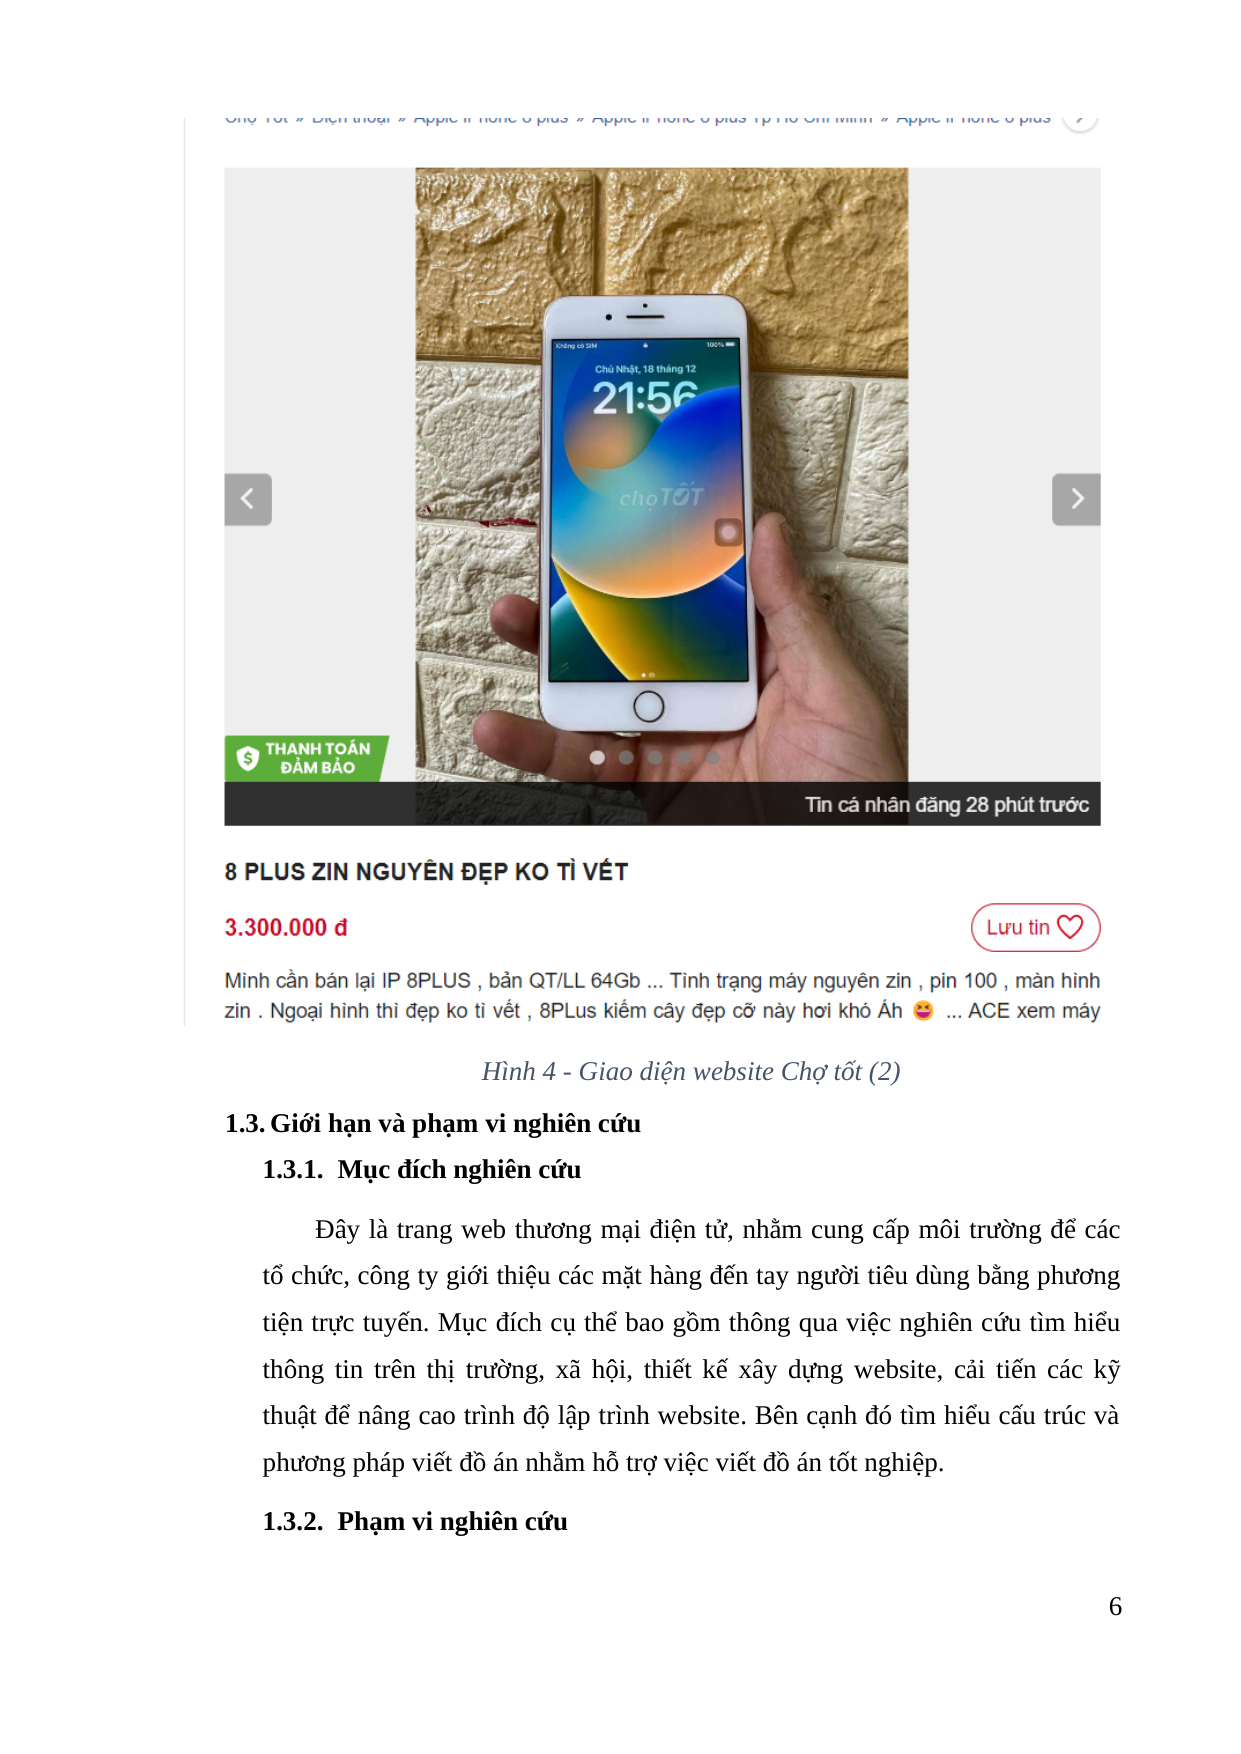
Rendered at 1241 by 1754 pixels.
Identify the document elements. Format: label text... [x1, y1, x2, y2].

text Hình 4 - Giao diện website Chợ tốt (2) [187, 1055, 1122, 1086]
list Mục đích nghiên cứu [262, 1153, 1122, 1185]
list Giới hạn và phạm vi nghiên cứu [225, 1107, 1122, 1138]
list Phạm vi nghiên cứu [262, 1505, 1122, 1536]
text Đây là trang web thương mại điện tử, nhằm cung cấp môi trường để các tổ chức, công ty giới thiệu các mặt hàng đến tay người tiêu dùng bằng phương tiện trực tuyến. Mục đích cụ thể bao gồm thông qua việc nghiên cứu tìm hiểu thông tin trên thị trường, xã hội, thiết kế xây dựng website, cải tiến các kỹ thuật để nâng cao trình độ lập trình website. Bên cạnh đó tìm hiểu cấu trúc và phương pháp viết đồ án nhằm hỗ trợ việc viết đồ án tốt nghiệp. [262, 1213, 1122, 1477]
picture [183, 118, 1117, 1026]
